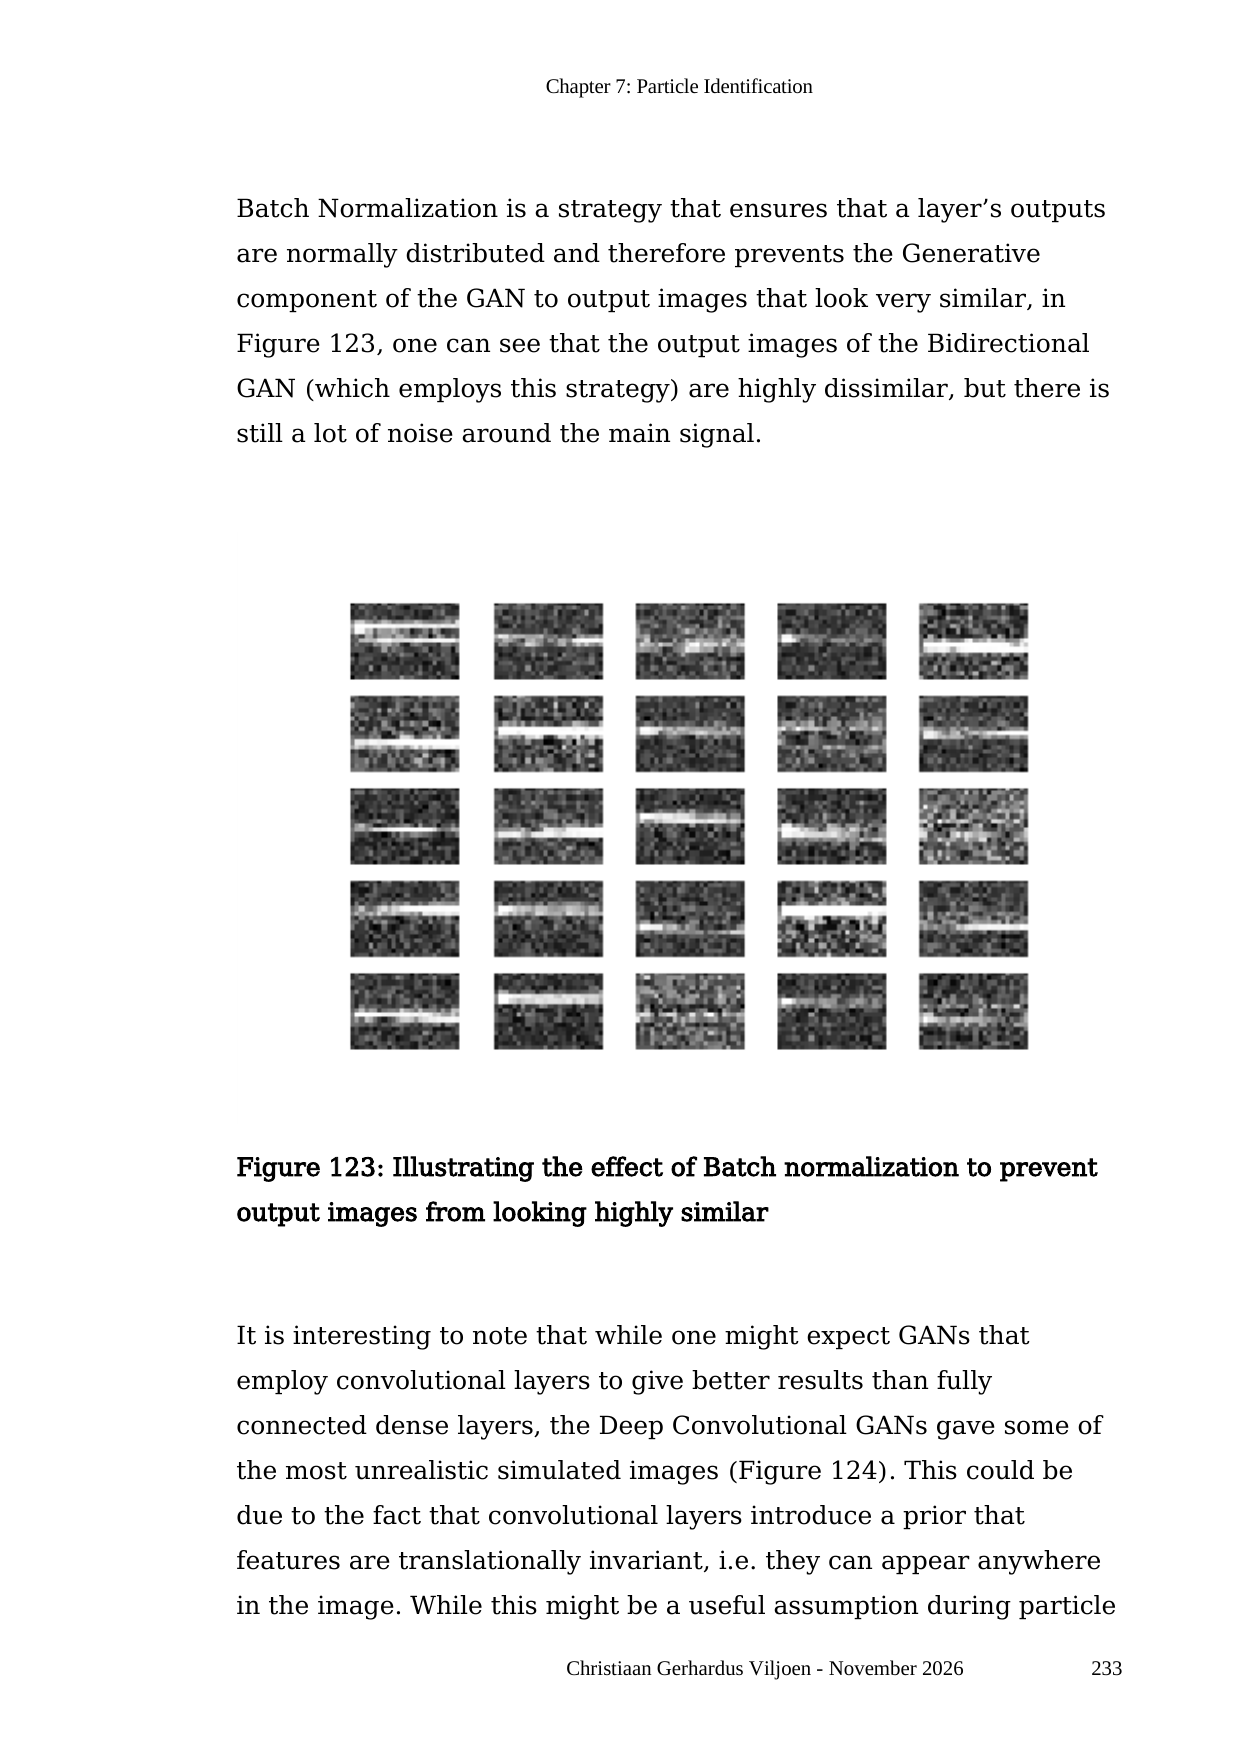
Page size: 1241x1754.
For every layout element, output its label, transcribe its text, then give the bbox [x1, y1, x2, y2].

text Batch Normalization is a strategy that ensures that a layer’s outputs are normally distributed and therefore prevents the Generative component of the GAN to output images that look very similar, in Figure 120, one can see that the output images of the Bidirectional GAN (which employs this strategy) are highly dissimilar, but there is still a lot of noise around the main signal. [236, 193, 1122, 448]
picture [236, 532, 1123, 1124]
